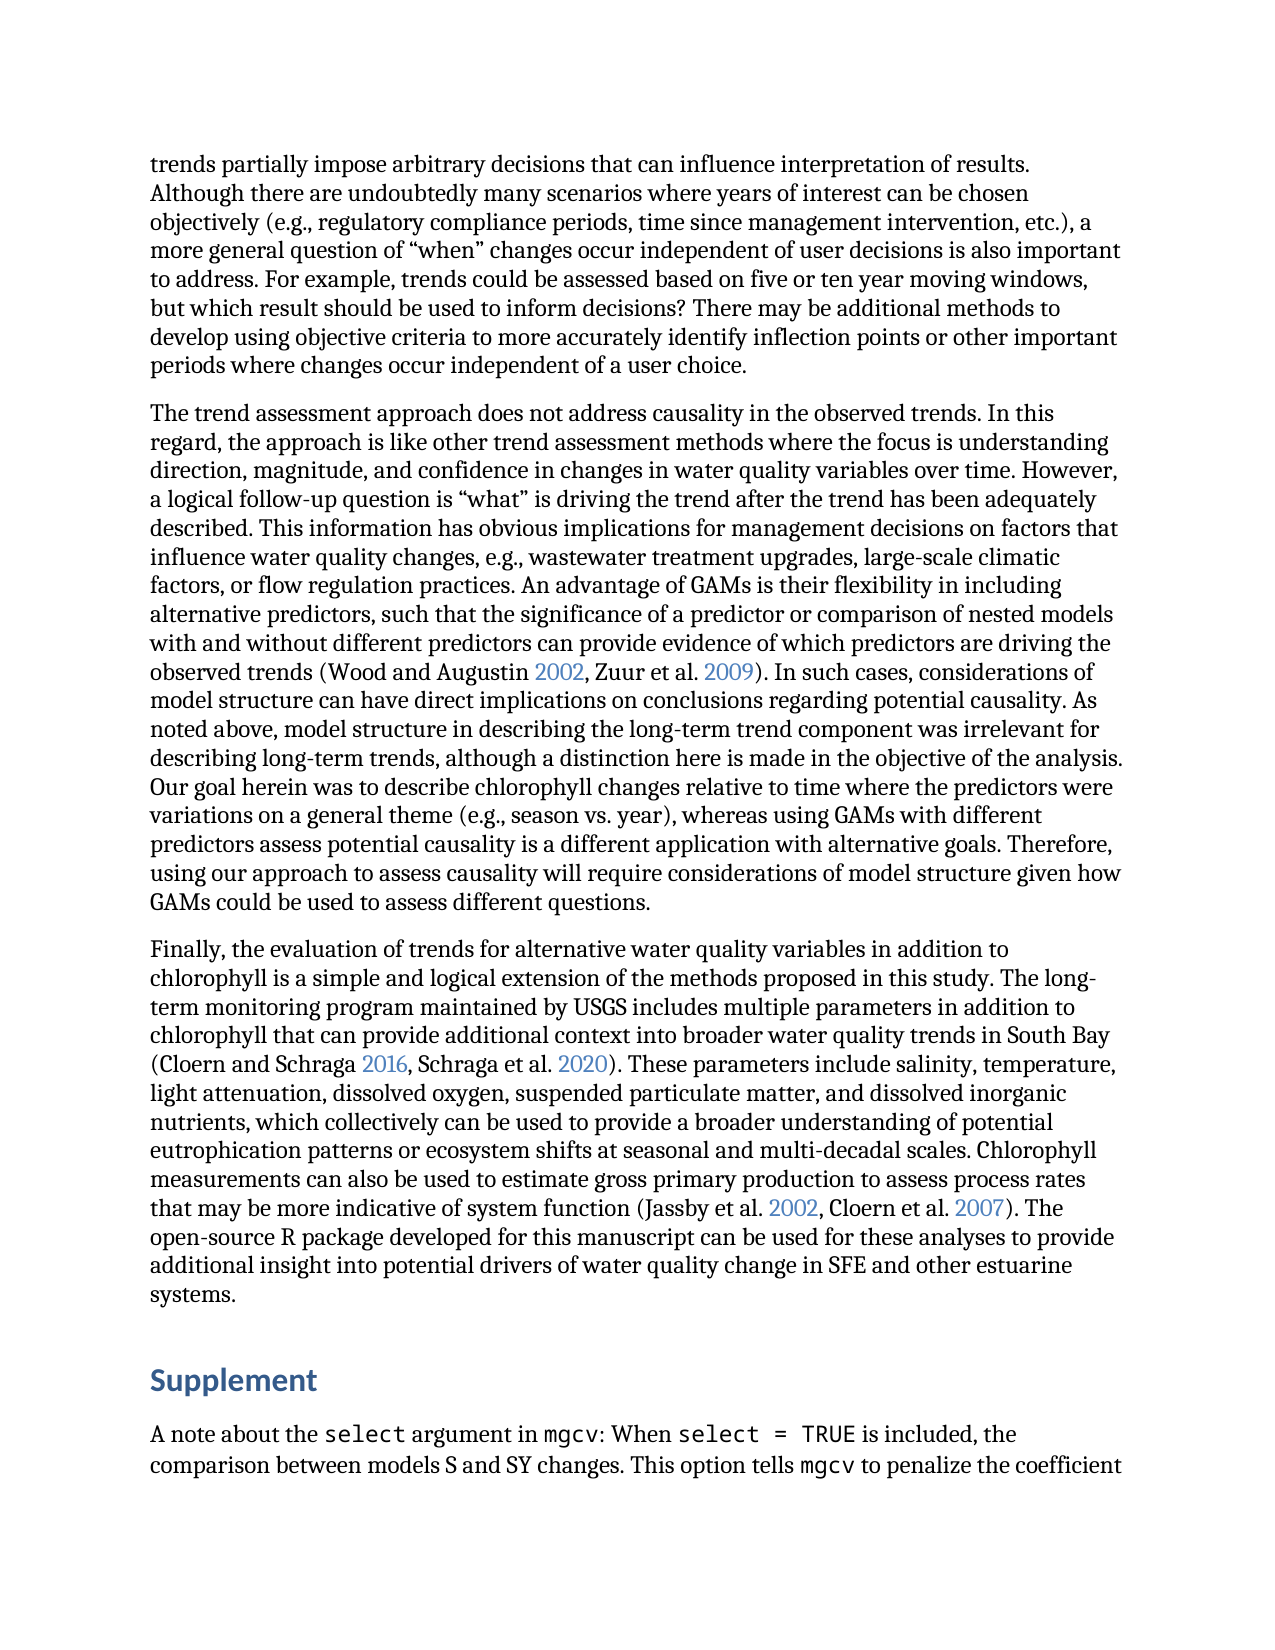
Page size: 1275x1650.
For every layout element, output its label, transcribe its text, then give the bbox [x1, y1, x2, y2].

text The trend assessment approach does not address causality in the observed trends. In this regard, the approach is like other trend assessment methods where the focus is understanding direction, magnitude, and confidence in changes in water quality variables over time. However, a logical follow-up question is “what” is driving the trend after the trend has been adequately described. This information has obvious implications for management decisions on factors that influence water quality changes, e.g., wastewater treatment upgrades, large-scale climatic factors, or flow regulation practices. An advantage of GAMs is their flexibility in including alternative predictors, such that the significance of a predictor or comparison of nested models with and without different predictors can provide evidence of which predictors are driving the observed trends (Wood and Augustin 2002, Zuur et al. 2009). In such cases, considerations of model structure can have direct implications on conclusions regarding potential causality. As noted above, model structure in describing the long-term trend component was irrelevant for describing long-term trends, although a distinction here is made in the objective of the analysis. Our goal herein was to describe chlorophyll changes relative to time where the predictors were variations on a general theme (e.g., season vs. year), whereas using GAMs with different predictors assess potential causality is a different application with alternative goals. Therefore, using our approach to assess causality will require considerations of model structure given how GAMs could be used to assess different questions. [150, 399, 1125, 916]
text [150, 1418, 1125, 1481]
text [150, 150, 1125, 380]
text Finally, the evaluation of trends for alternative water quality variables in addition to chlorophyll is a simple and logical extension of the methods proposed in this study. The long-term monitoring program maintained by USGS includes multiple parameters in addition to chlorophyll that can provide additional context into broader water quality trends in South Bay (Cloern and Schraga 2016, Schraga et al. 2020). These parameters include salinity, temperature, light attenuation, dissolved oxygen, suspended particulate matter, and dissolved inorganic nutrients, which collectively can be used to provide a broader understanding of potential eutrophication patterns or ecosystem shifts at seasonal and multi-decadal scales. Chlorophyll measurements can also be used to estimate gross primary production to assess process rates that may be more indicative of system function (Jassby et al. 2002, Cloern et al. 2007). The open-source R package developed for this manuscript can be used for these analyses to provide additional insight into potential drivers of water quality change in SFE and other estuarine systems. [150, 935, 1125, 1309]
subtitle Supplement [150, 1359, 1125, 1399]
